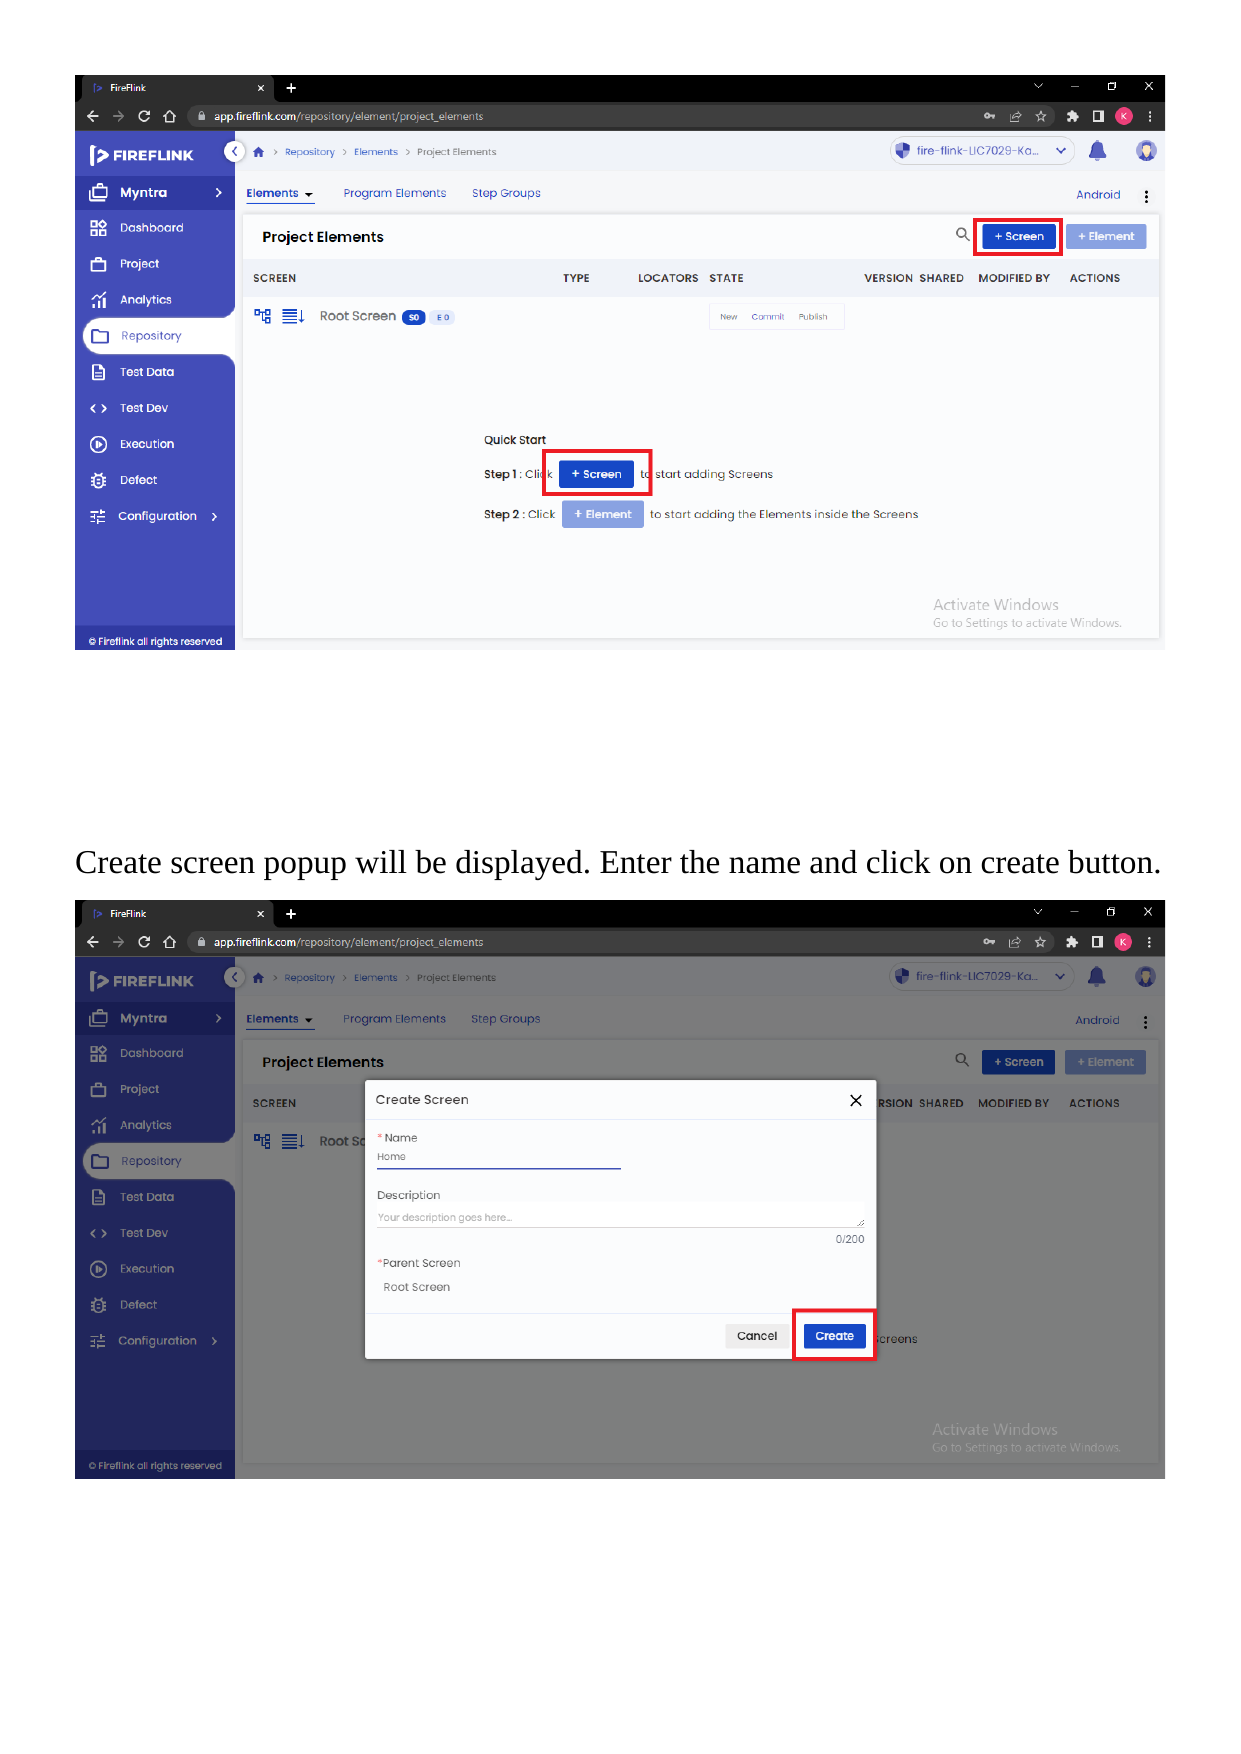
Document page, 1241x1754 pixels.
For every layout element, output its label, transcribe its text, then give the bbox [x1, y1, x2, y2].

text Create screen popup will be displayed. Enter the name and click on create button. [75, 842, 1165, 881]
picture [75, 75, 1166, 650]
picture [75, 900, 1166, 1479]
